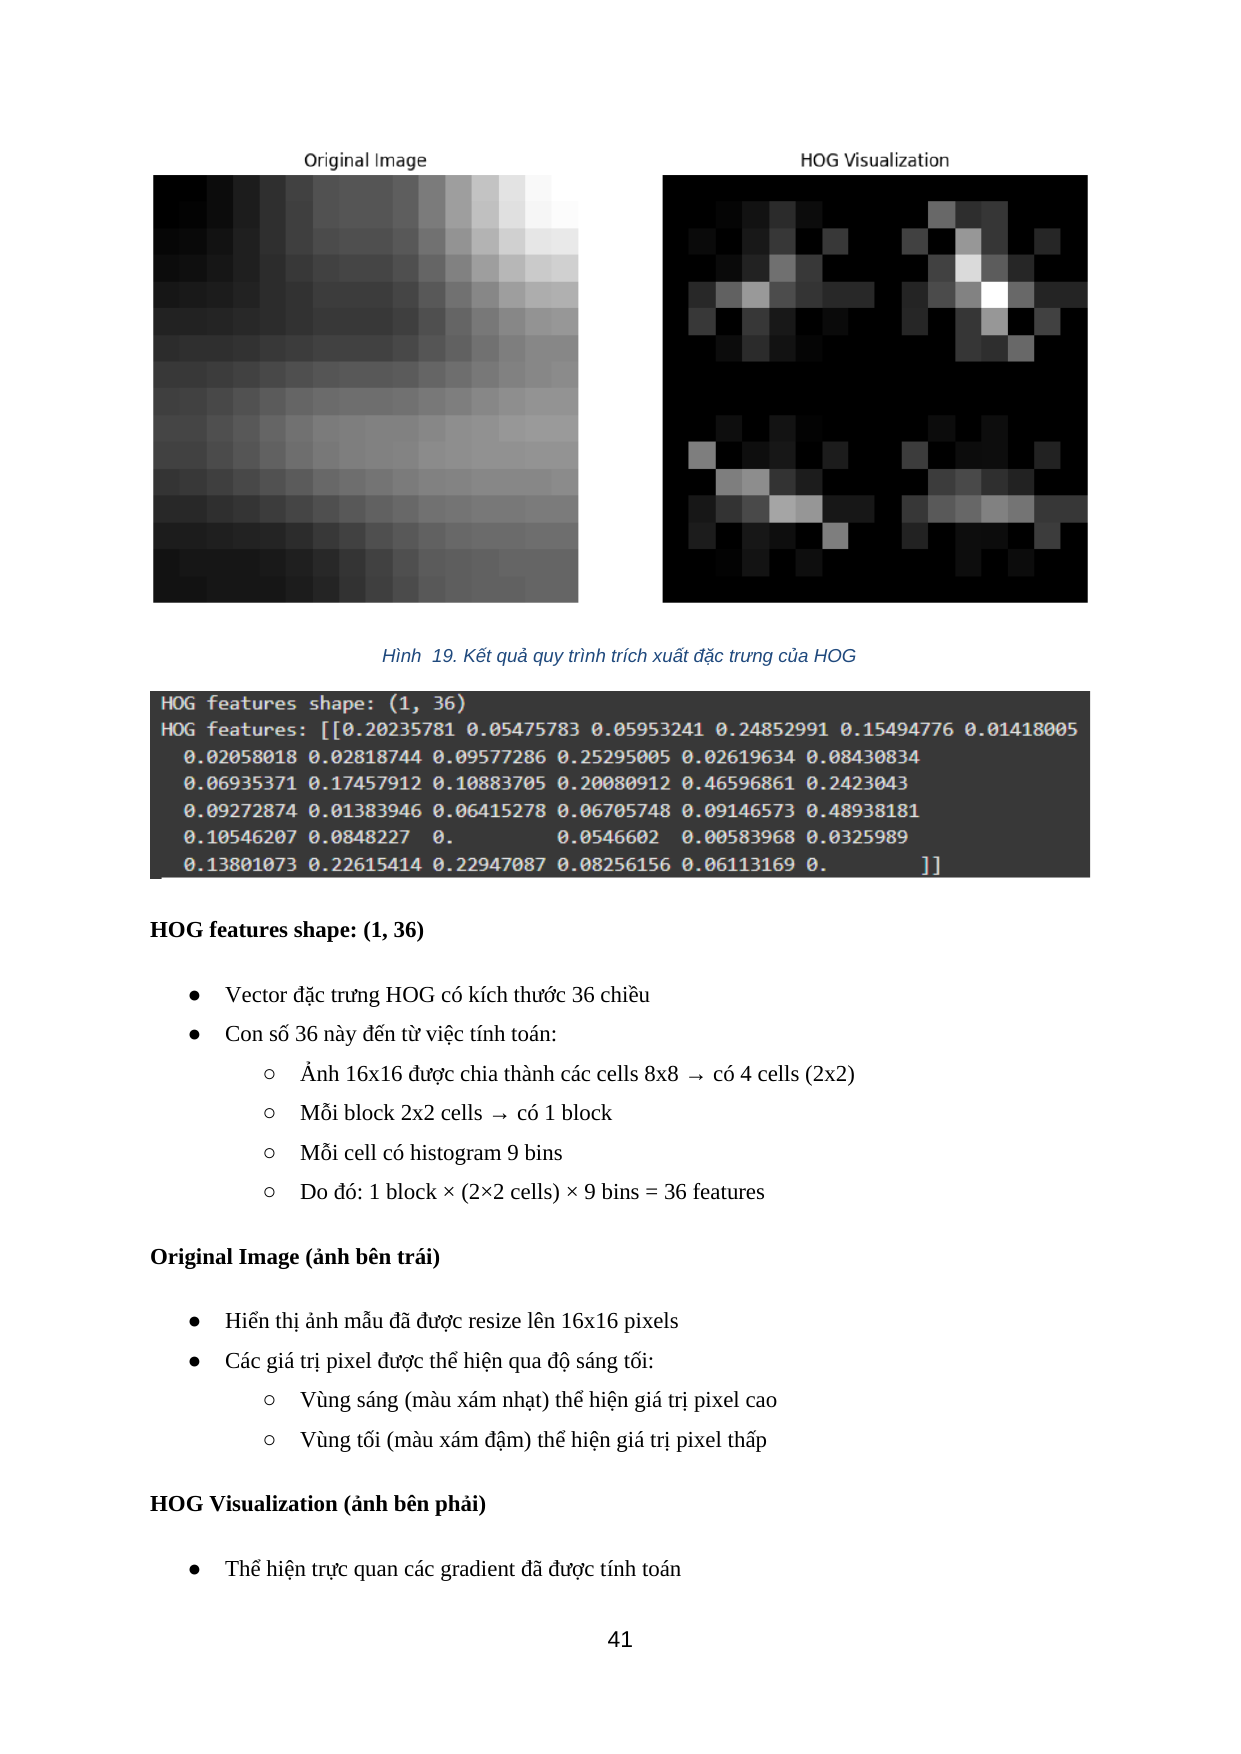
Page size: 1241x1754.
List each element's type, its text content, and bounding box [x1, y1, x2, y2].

list Thể hiện trực quan các gradient đã được tính toán [187, 1555, 1090, 1581]
list Ảnh 16x16 được chia thành các cells 8x8 → có 4 cells (2x2) [262, 1060, 1090, 1086]
text HOG features shape: (1, 36) [150, 917, 1090, 943]
list Do đó: 1 block × (2×2 cells) × 9 bins = 36 features [262, 1178, 1090, 1205]
list Hiển thị ảnh mẫu đã được resize lên 16x16 pixels [187, 1307, 1090, 1334]
picture [150, 691, 1091, 879]
list Mỗi cell có histogram 9 bins [262, 1139, 1090, 1165]
list Vùng tối (màu xám đậm) thể hiện giá trị pixel thấp [262, 1426, 1090, 1452]
list Mỗi block 2x2 cells → có 1 block [262, 1099, 1090, 1126]
text HOG Visualization (ảnh bên phải) [150, 1490, 1090, 1517]
list Vùng sáng (màu xám nhạt) thể hiện giá trị pixel cao [262, 1386, 1090, 1413]
list Con số 36 này đến từ việc tính toán: [187, 1021, 1090, 1047]
text Hình 19. Kết quả quy trình trích xuất đặc trưng của HOG [150, 644, 1090, 666]
list Vector đặc trưng HOG có kích thước 36 chiều [187, 981, 1090, 1007]
picture [150, 150, 1091, 607]
list Các giá trị pixel được thể hiện qua độ sáng tối: [187, 1347, 1090, 1373]
text Original Image (ảnh bên trái) [150, 1243, 1090, 1269]
